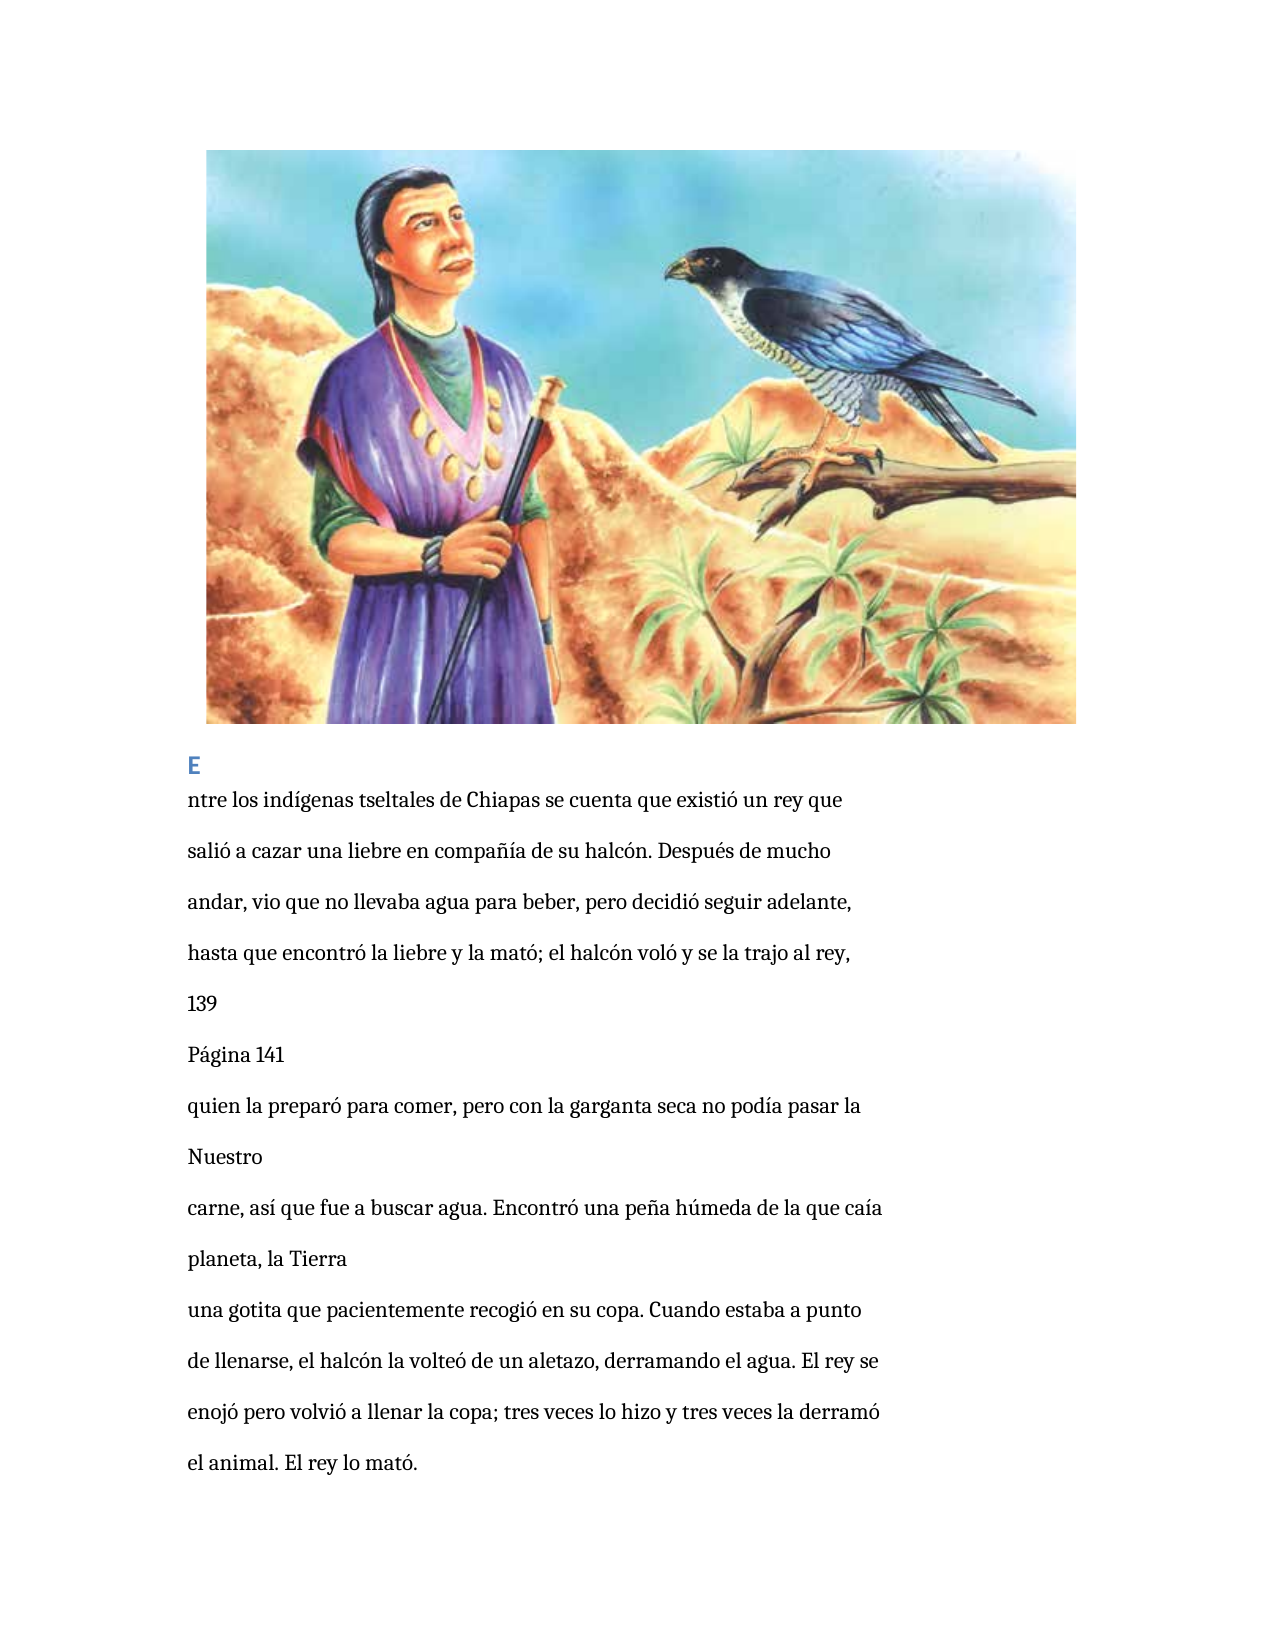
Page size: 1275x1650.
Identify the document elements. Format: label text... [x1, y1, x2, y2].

text el animal. El rey lo mató. [187, 1450, 1087, 1476]
text quien la preparó para comer, pero con la garganta seca no podía pasar la [187, 1093, 1087, 1119]
text hasta que encontró la liebre y la mató; el halcón voló y se la trajo al rey, [187, 939, 1087, 966]
text Nuestro [187, 1144, 1087, 1170]
text ntre los indígenas tseltales de Chiapas se cuenta que existió un rey que [187, 786, 1087, 813]
text de llenarse, el halcón la volteó de un aletazo, derramando el agua. El rey se [187, 1348, 1087, 1374]
picture [206, 150, 1077, 724]
text Página 141 [187, 1042, 1087, 1068]
subtitle E [187, 748, 1087, 781]
text planeta, la Tierra [187, 1246, 1087, 1272]
text una gotita que pacientemente recogió en su copa. Cuando estaba a punto [187, 1297, 1087, 1323]
text andar, vio que no llevaba agua para beber, pero decidió seguir adelante, [187, 888, 1087, 915]
text carne, así que fue a buscar agua. Encontró una peña húmeda de la que caía [187, 1195, 1087, 1221]
text salió a cazar una liebre en compañía de su halcón. Después de mucho [187, 837, 1087, 864]
text enojó pero volvió a llenar la copa; tres veces lo hizo y tres veces la derramó [187, 1399, 1087, 1425]
text 139 [187, 991, 1087, 1017]
